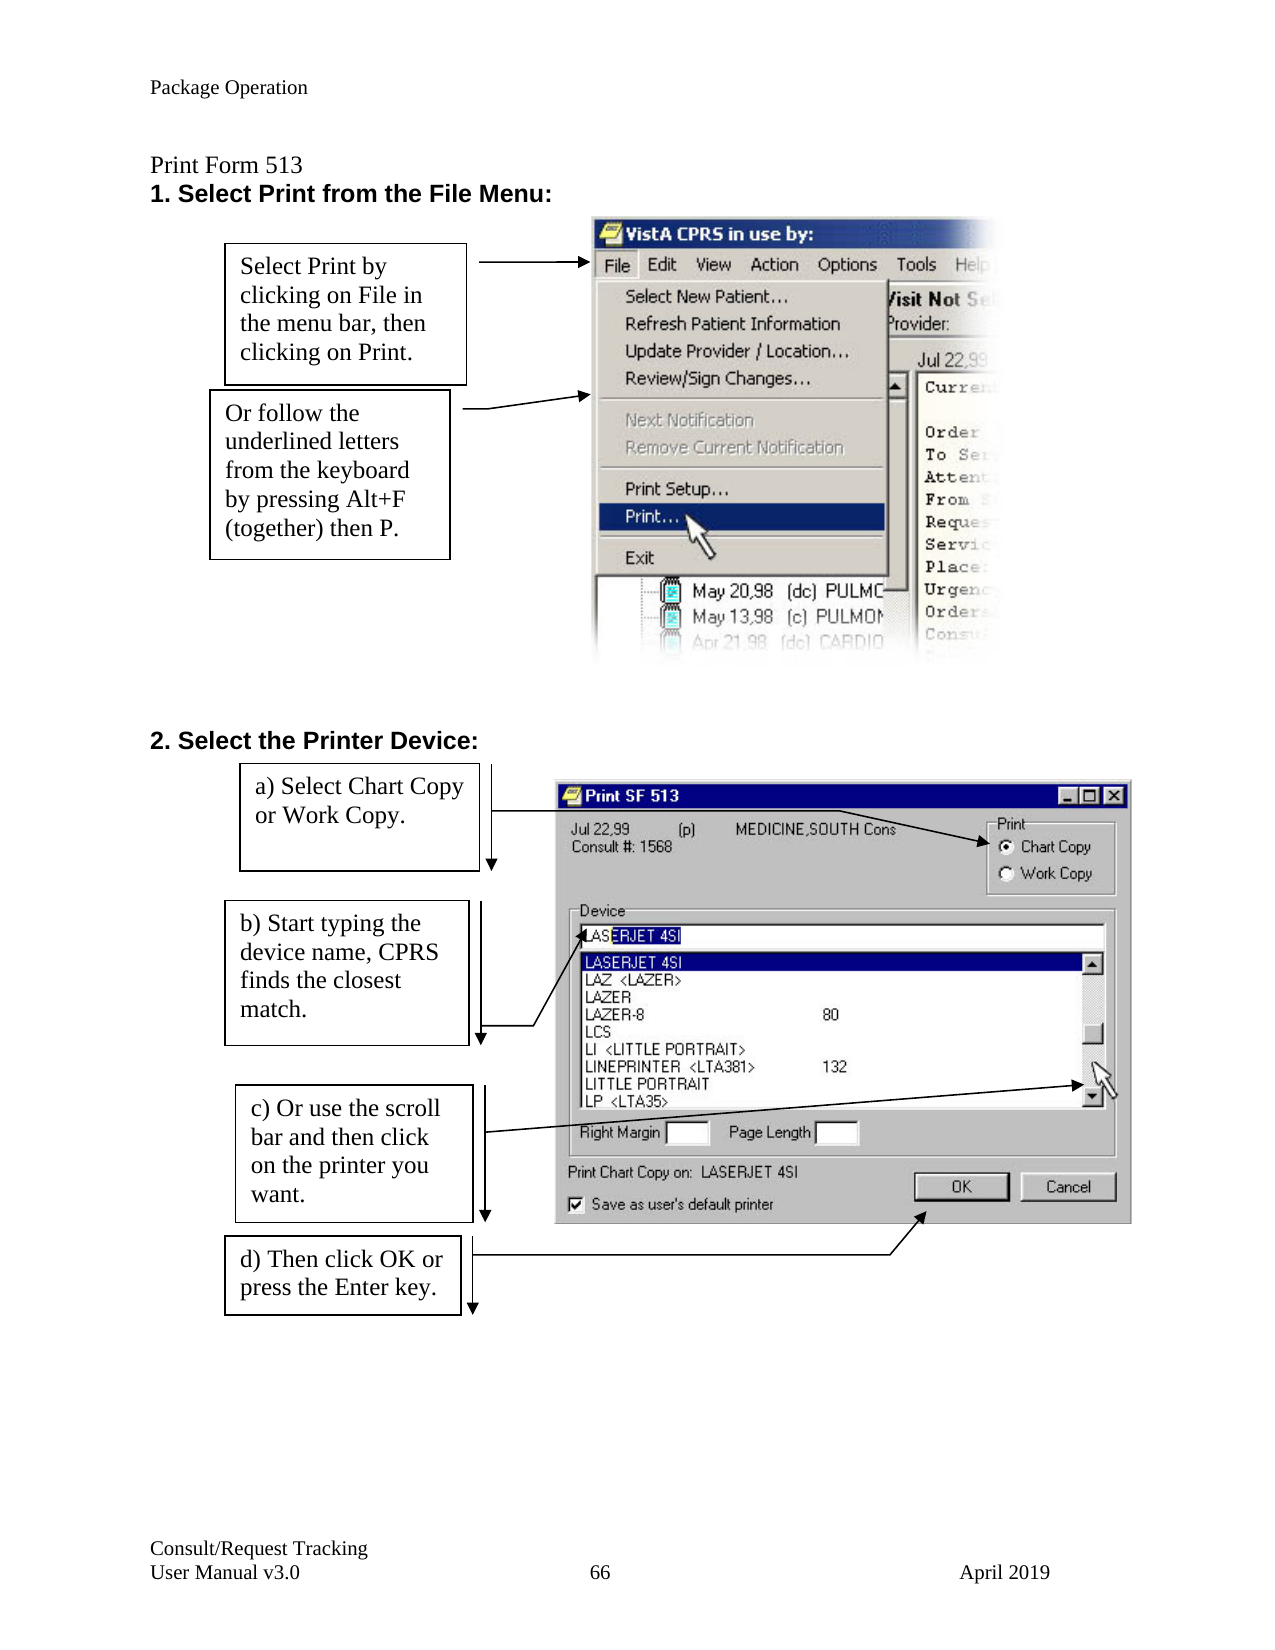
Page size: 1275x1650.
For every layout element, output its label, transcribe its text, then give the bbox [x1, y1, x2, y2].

subtitle 2. Select the Printer Device: [150, 726, 1125, 755]
picture [590, 216, 1005, 667]
subtitle Print Form 513 [150, 150, 1125, 179]
picture [553, 779, 1131, 1223]
subtitle 1. Select Print from the File Menu: [150, 179, 1125, 207]
subtitle Forward Request [150, 1042, 553, 1076]
